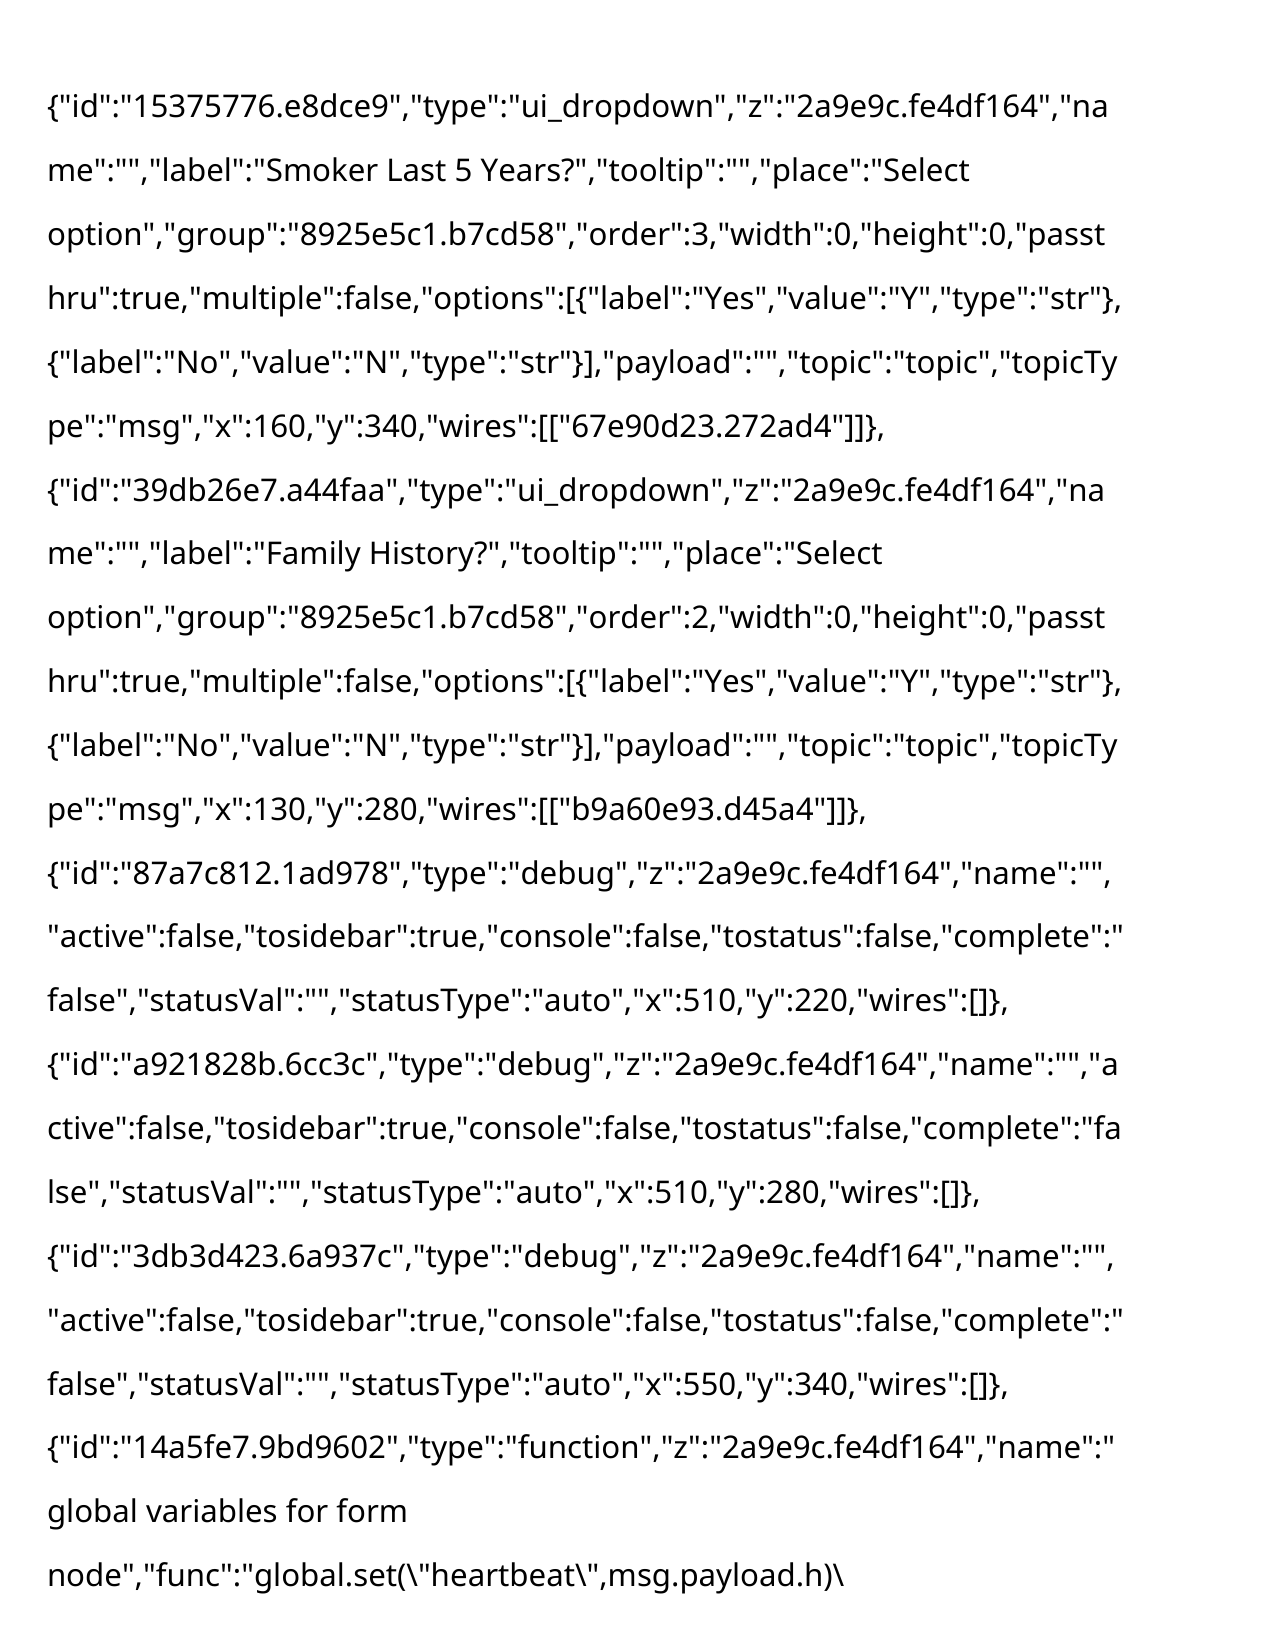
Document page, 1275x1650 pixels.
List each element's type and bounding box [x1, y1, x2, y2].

text [47, 84, 1125, 1596]
